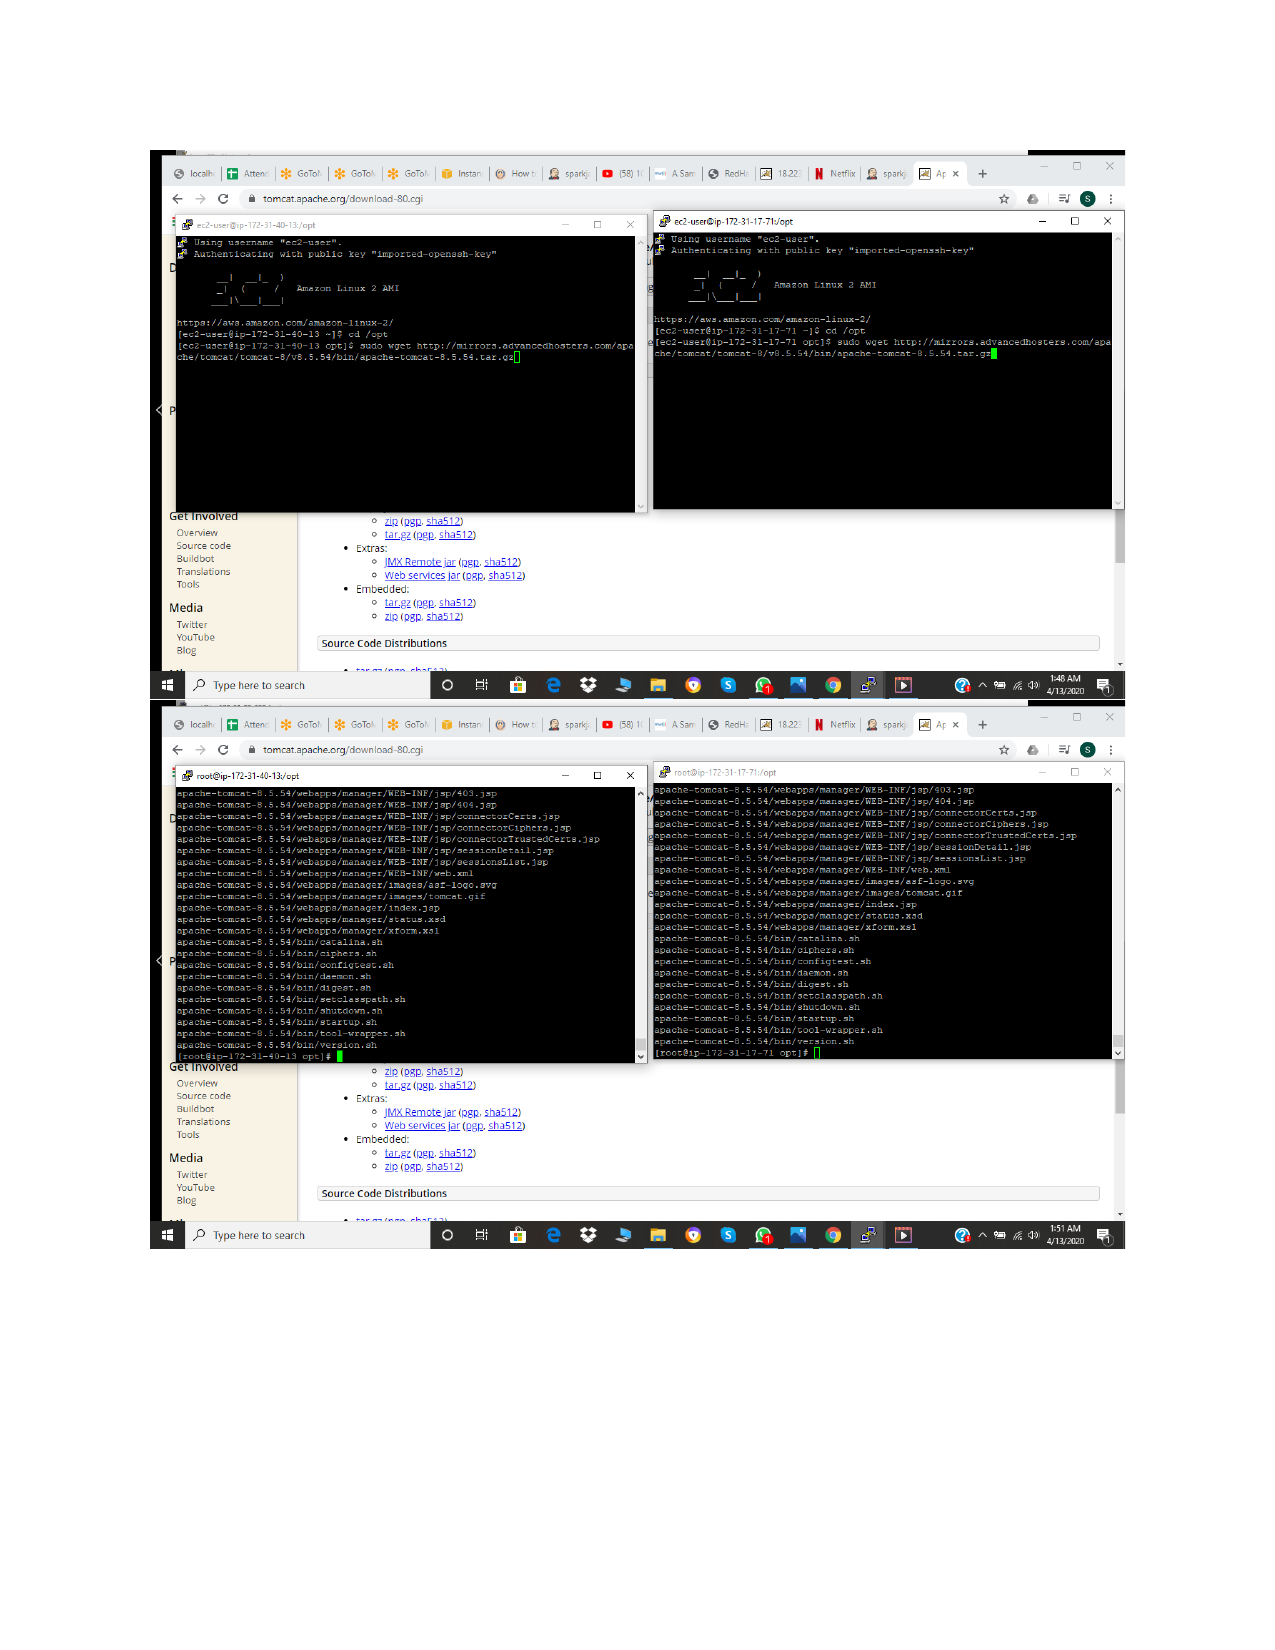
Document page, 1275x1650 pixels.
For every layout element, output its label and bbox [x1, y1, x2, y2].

picture [150, 150, 1125, 699]
picture [150, 700, 1125, 1249]
